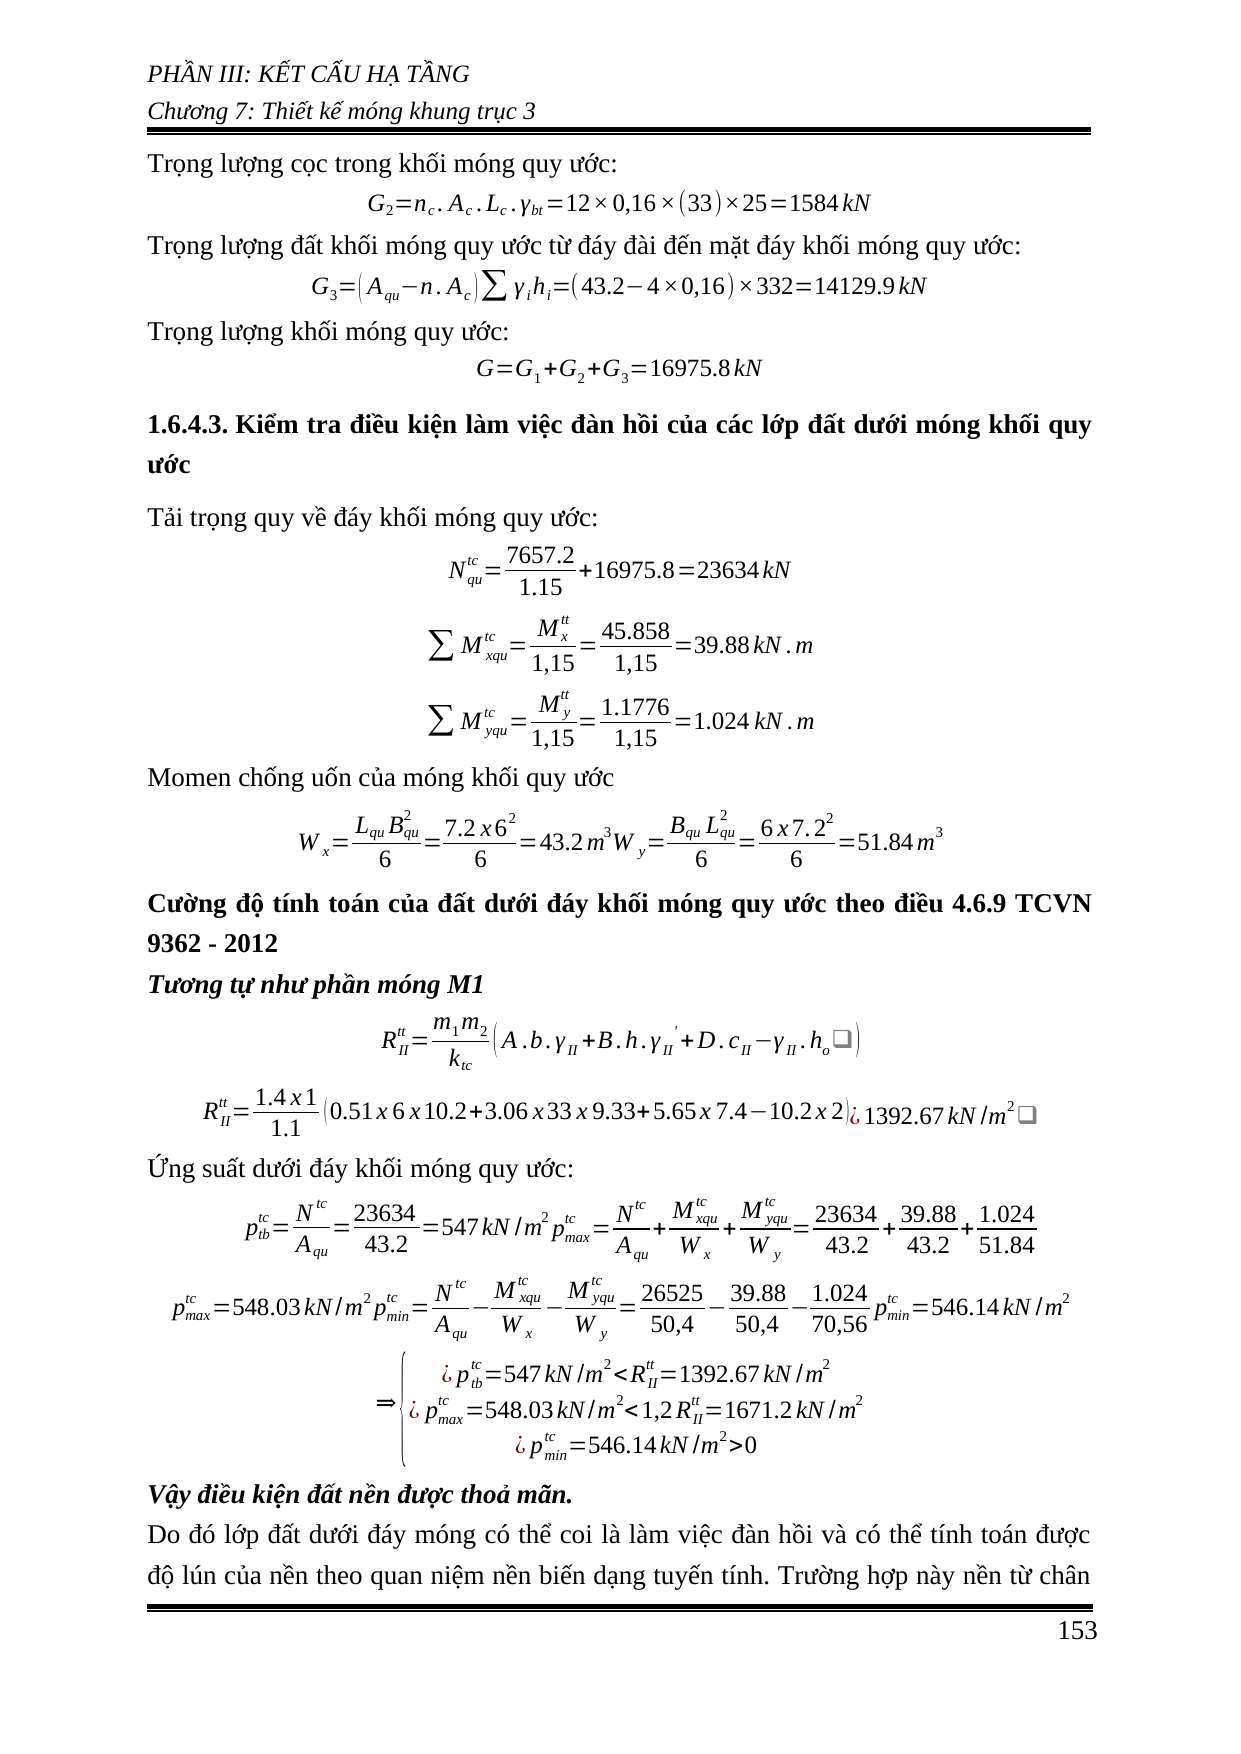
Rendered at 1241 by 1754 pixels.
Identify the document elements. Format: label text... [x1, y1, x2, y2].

text Vậy điều kiện đất nền được thoả mãn. [147, 1478, 1093, 1509]
text Trọng lượng đất khối móng quy ước từ đáy đài đến mặt đáy khối móng quy ước: [147, 229, 1093, 260]
text Cường độ tính toán của đất dưới đáy khối móng quy ước theo điều 4.6.9 TCVN 9362 - 2012 [147, 887, 1093, 958]
text Momen chống uốn của móng khối quy ước [147, 761, 1093, 792]
text Ứng suất dưới đáy khối móng quy ước: [147, 1152, 1093, 1183]
text Tương tự như phần móng M1 [147, 968, 1093, 999]
subtitle Kiểm tra điều kiện làm việc đàn hồi của các lớp đất dưới móng khối quy ước [147, 408, 1093, 480]
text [147, 1518, 1093, 1590]
text Trọng lượng cọc trong khối móng quy ước: [147, 147, 1093, 178]
text Tải trọng quy về đáy khối móng quy ước: [147, 502, 1093, 533]
text Trọng lượng khối móng quy ước: [147, 315, 1093, 346]
